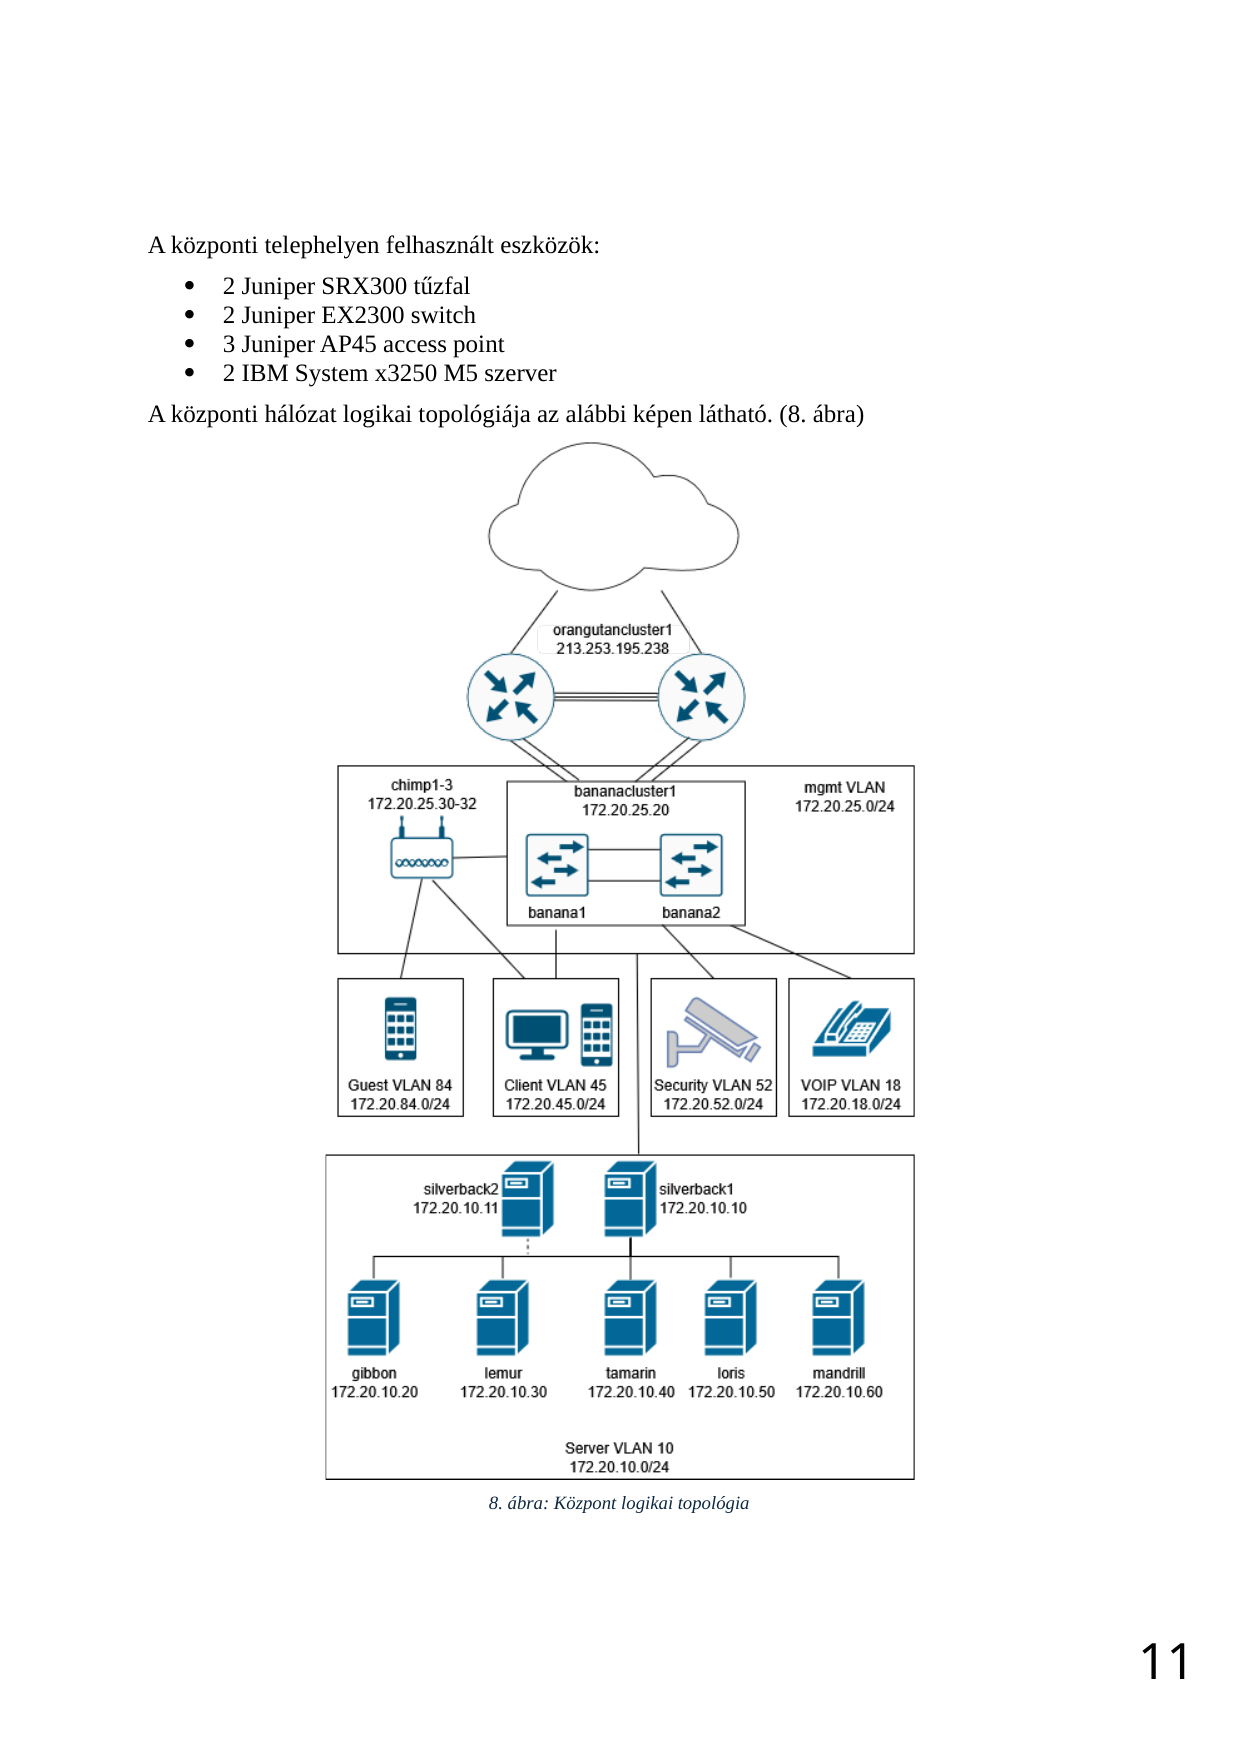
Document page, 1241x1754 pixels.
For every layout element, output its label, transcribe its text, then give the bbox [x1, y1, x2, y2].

list 3 Juniper AP45 access point [185, 329, 1092, 358]
list 2 Juniper SRX300 tűzfal [185, 271, 1092, 300]
text A központi telephelyen felhasznált eszközök: [148, 230, 1092, 259]
text 8. ábra: Központ logikai topológia [148, 1492, 1092, 1513]
list 2 Juniper EX2300 switch [185, 300, 1092, 329]
list 2 IBM System x3250 M5 szerver [185, 358, 1092, 386]
picture [325, 440, 915, 1480]
text A központi hálózat logikai topológiája az alábbi képen látható. (8. ábra) [148, 399, 1092, 428]
